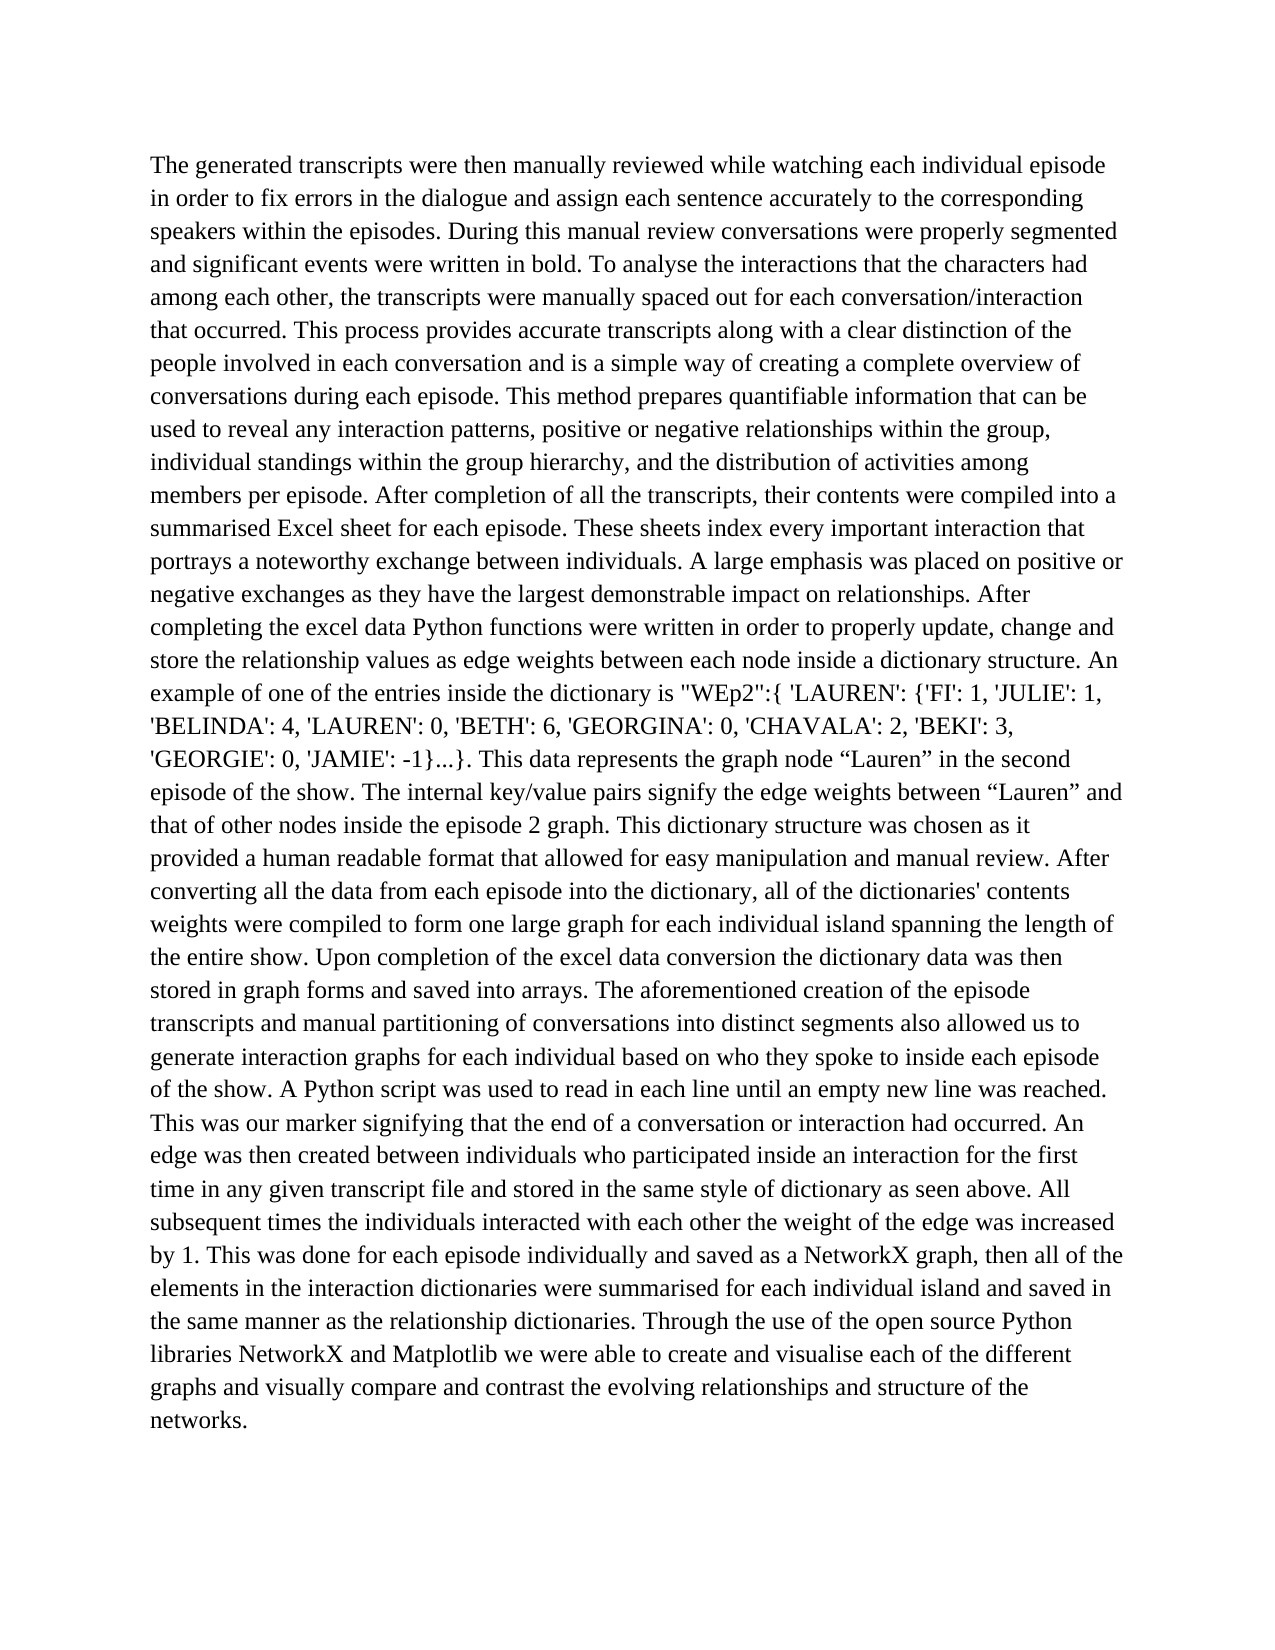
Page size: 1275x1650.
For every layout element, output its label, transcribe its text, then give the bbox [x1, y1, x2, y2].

text The generated transcripts were then manually reviewed while watching each individual episode in order to fix errors in the dialogue and assign each sentence accurately to the corresponding speakers within the episodes. During this manual review conversations were properly segmented and significant events were written in bold. To analyse the interactions that the characters had among each other, the transcripts were manually spaced out for each conversation/interaction that occurred. This process provides accurate transcripts along with a clear distinction of the people involved in each conversation and is a simple way of creating a complete overview of conversations during each episode. This method prepares quantifiable information that can be used to reveal any interaction patterns, positive or negative relationships within the group, individual standings within the group hierarchy, and the distribution of activities among members per episode. After completion of all the transcripts, their contents were compiled into a summarised Excel sheet for each episode. These sheets index every important interaction that portrays a noteworthy exchange between individuals. A large emphasis was placed on positive or negative exchanges as they have the largest demonstrable impact on relationships. After completing the excel data Python functions were written in order to properly update, change and store the relationship values as edge weights between each node inside a dictionary structure. An example of one of the entries inside the dictionary is "WEp2":{ 'LAUREN': {'FI': 1, 'JULIE': 1, 'BELINDA': 4, 'LAUREN': 0, 'BETH': 6, 'GEORGINA': 0, 'CHAVALA': 2, 'BEKI': 3, 'GEORGIE': 0, 'JAMIE': -1}...}. This data represents the graph node “Lauren” in the second episode of the show. The internal key/value pairs signify the edge weights between “Lauren” and that of other nodes inside the episode 2 graph. This dictionary structure was chosen as it provided a human readable format that allowed for easy manipulation and manual review. After converting all the data from each episode into the dictionary, all of the dictionaries' contents weights were compiled to form one large graph for each individual island spanning the length of the entire show. Upon completion of the excel data conversion the dictionary data was then stored in graph forms and saved into arrays. The aforementioned creation of the episode transcripts and manual partitioning of conversations into distinct segments also allowed us to generate interaction graphs for each individual based on who they spoke to inside each episode of the show. A Python script was used to read in each line until an empty new line was reached. This was our marker signifying that the end of a conversation or interaction had occurred. An edge was then created between individuals who participated inside an interaction for the first time in any given transcript file and stored in the same style of dictionary as seen above. All subsequent times the individuals interacted with each other the weight of the edge was increased by 1. This was done for each episode individually and saved as a NetworkX graph, then all of the elements in the interaction dictionaries were summarised for each individual island and saved in the same manner as the relationship dictionaries. Through the use of the open source Python libraries NetworkX and Matplotlib we were able to create and visualise each of the different graphs and visually compare and contrast the evolving relationships and structure of the networks. [150, 150, 1125, 1433]
